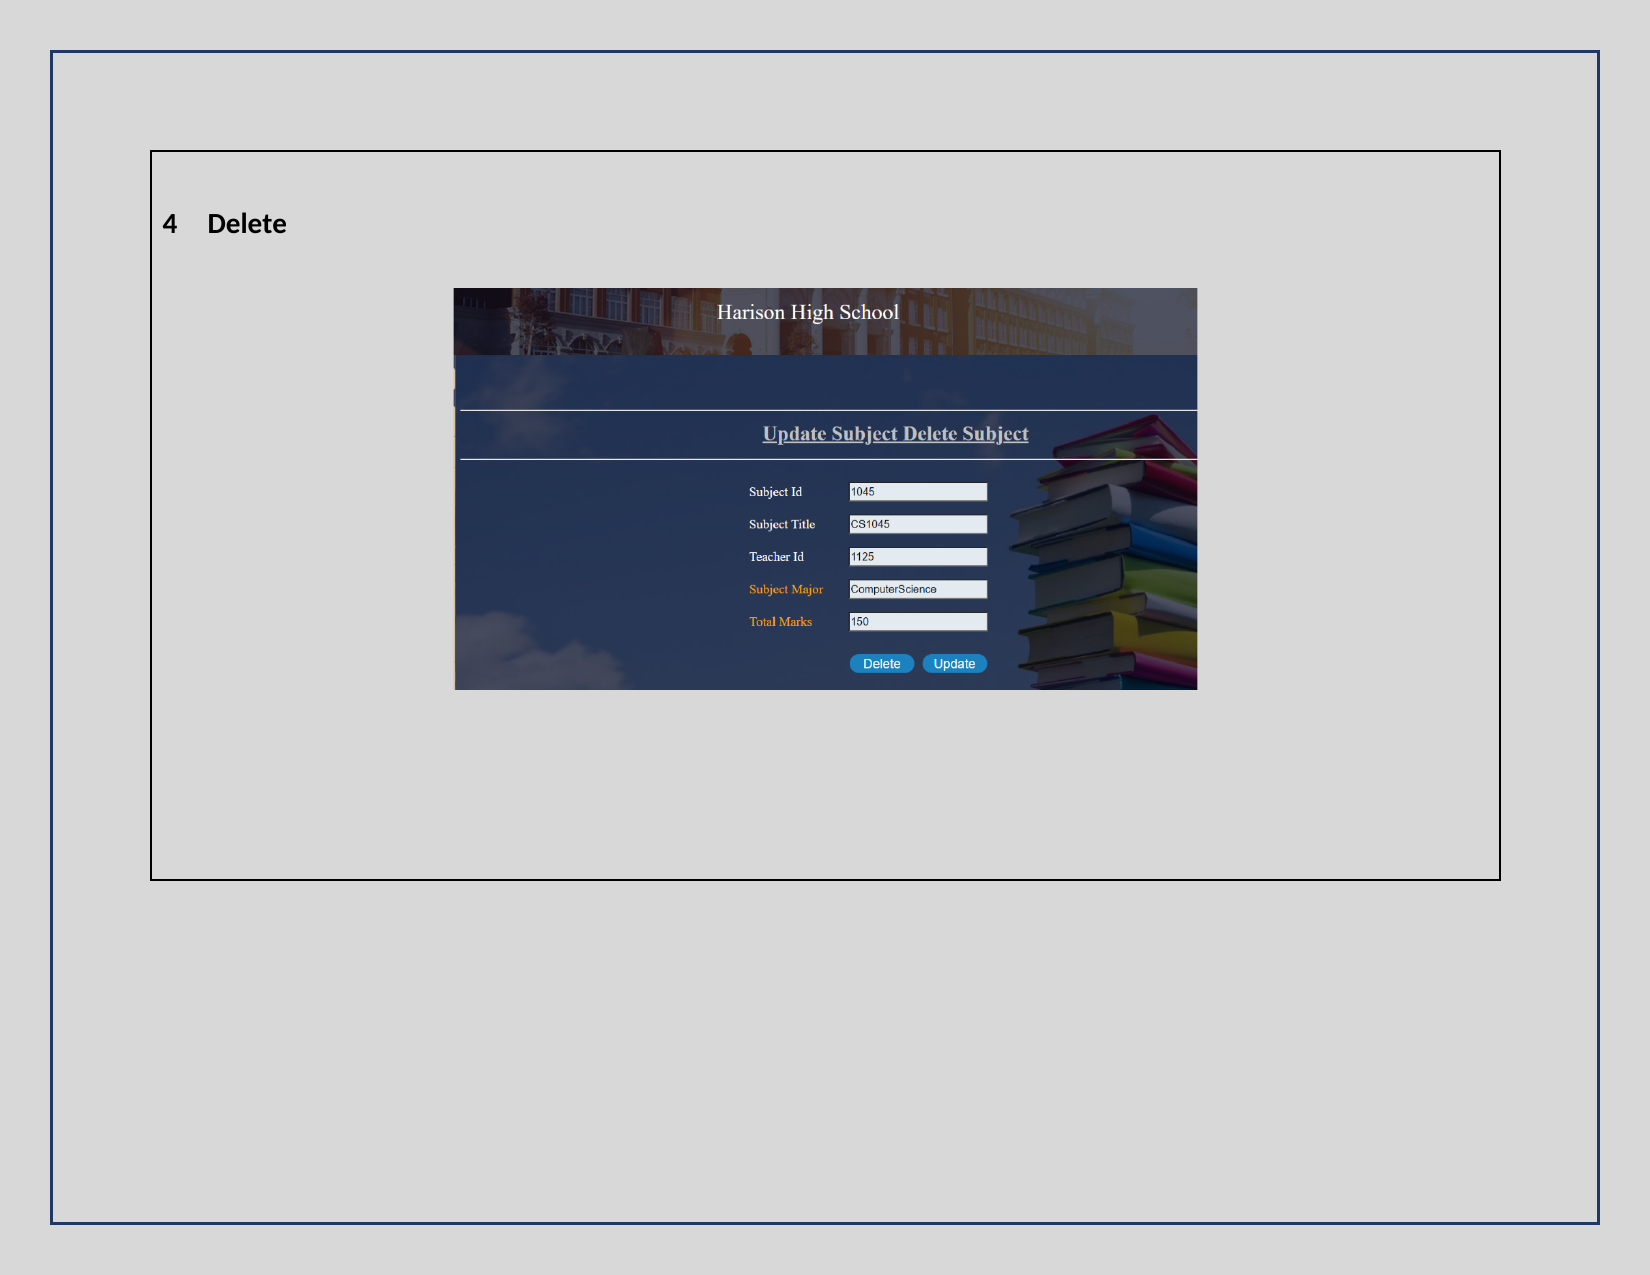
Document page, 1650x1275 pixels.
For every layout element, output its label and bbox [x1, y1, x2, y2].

picture [453, 288, 1198, 690]
table_header [152, 152, 1499, 879]
